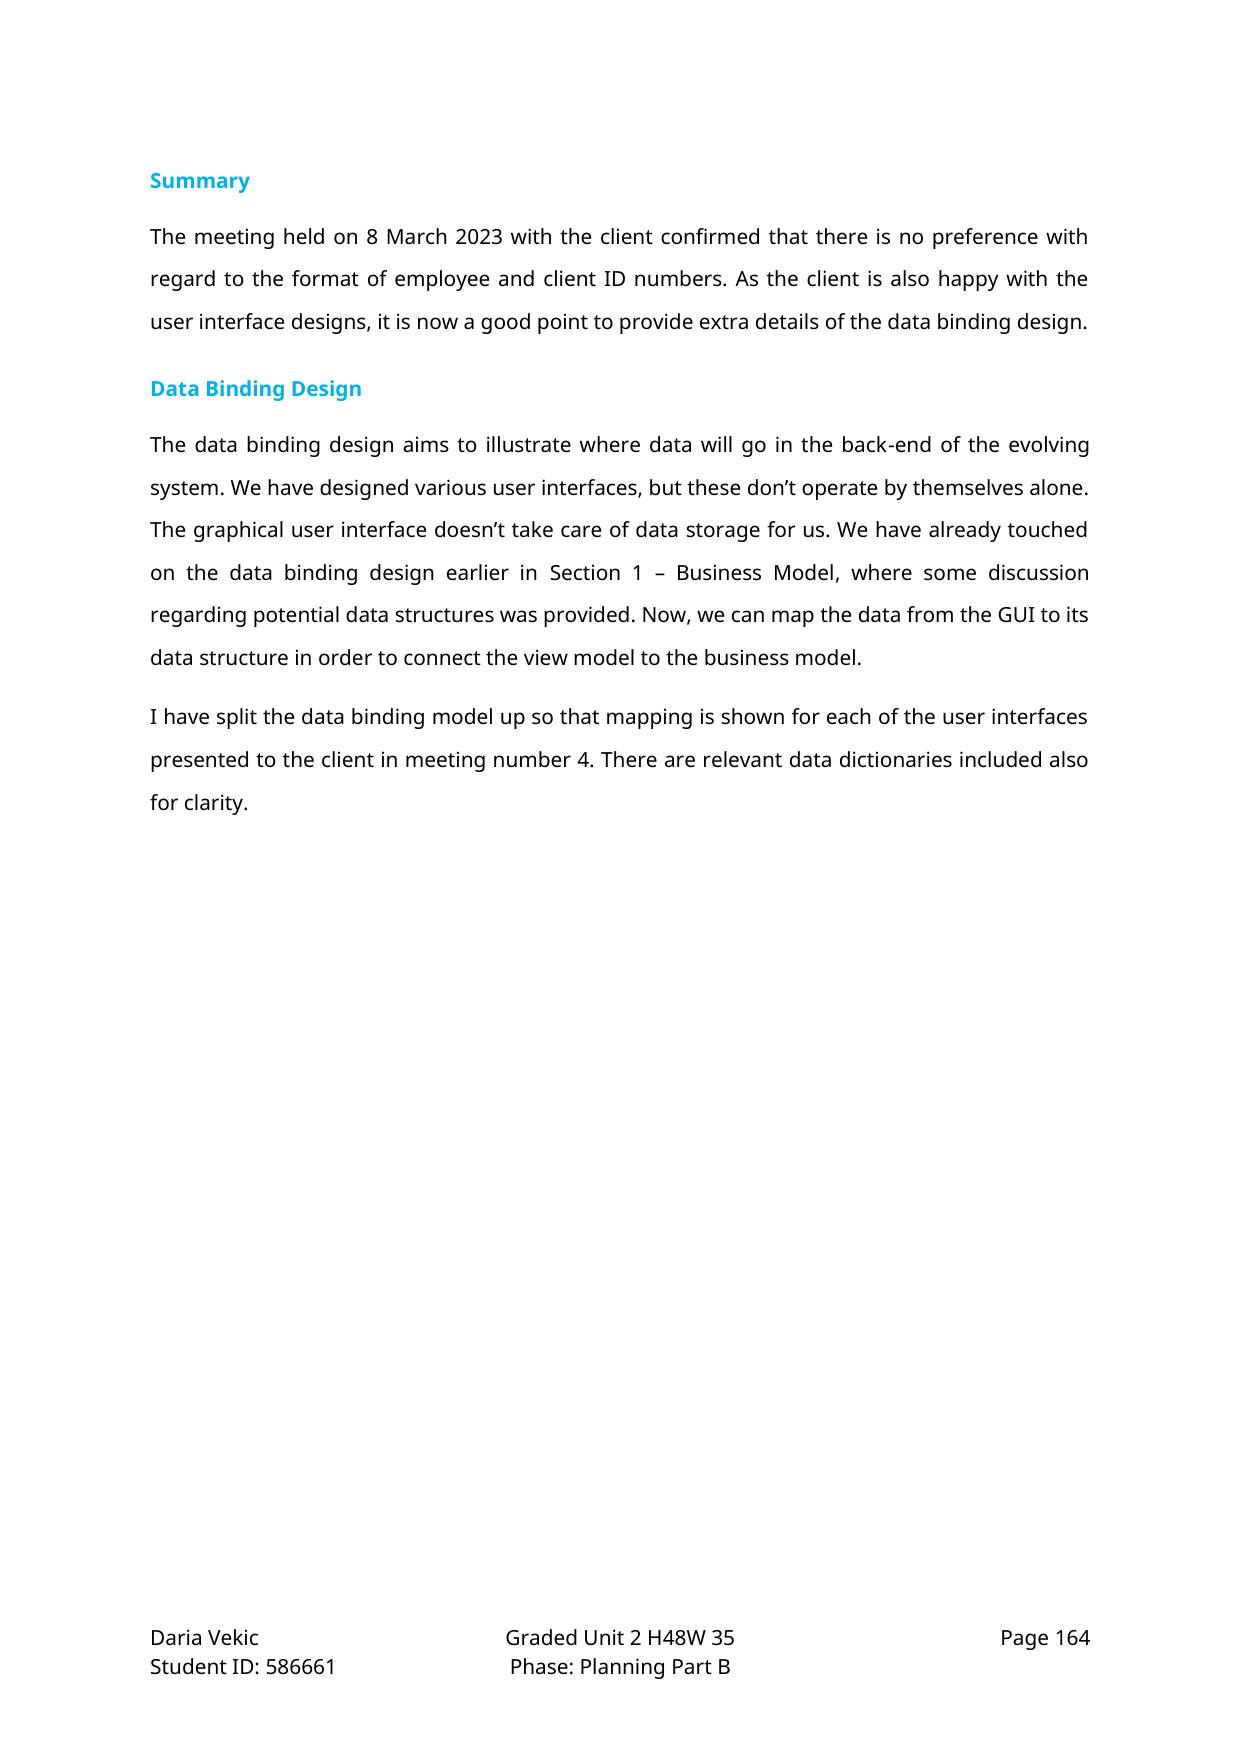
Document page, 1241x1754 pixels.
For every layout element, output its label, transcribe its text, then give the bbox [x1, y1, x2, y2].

subtitle Data Binding Design [150, 374, 1090, 403]
subtitle Summary [150, 167, 1090, 195]
text I have split the data binding model up so that mapping is shown for each of the user interfaces presented to the client in meeting number 4. There are relevant data dictionaries included also for clarity. [150, 702, 1090, 816]
text The meeting held on 8 March 2023 with the client confirmed that there is no preference with regard to the format of employee and client ID numbers. As the client is also happy with the user interface designs, it is now a good point to provide extra details of the data binding design. [150, 222, 1090, 335]
text The data binding design aims to illustrate where data will go in the back-end of the evolving system. We have designed various user interfaces, but these don’t operate by themselves alone. The graphical user interface doesn’t take care of data storage for us. We have already touched on the data binding design earlier in Section 1 – Business Model, where some discussion regarding potential data structures was provided. Now, we can map the data from the GUI to its data structure in order to connect the view model to the business model. [150, 430, 1090, 672]
